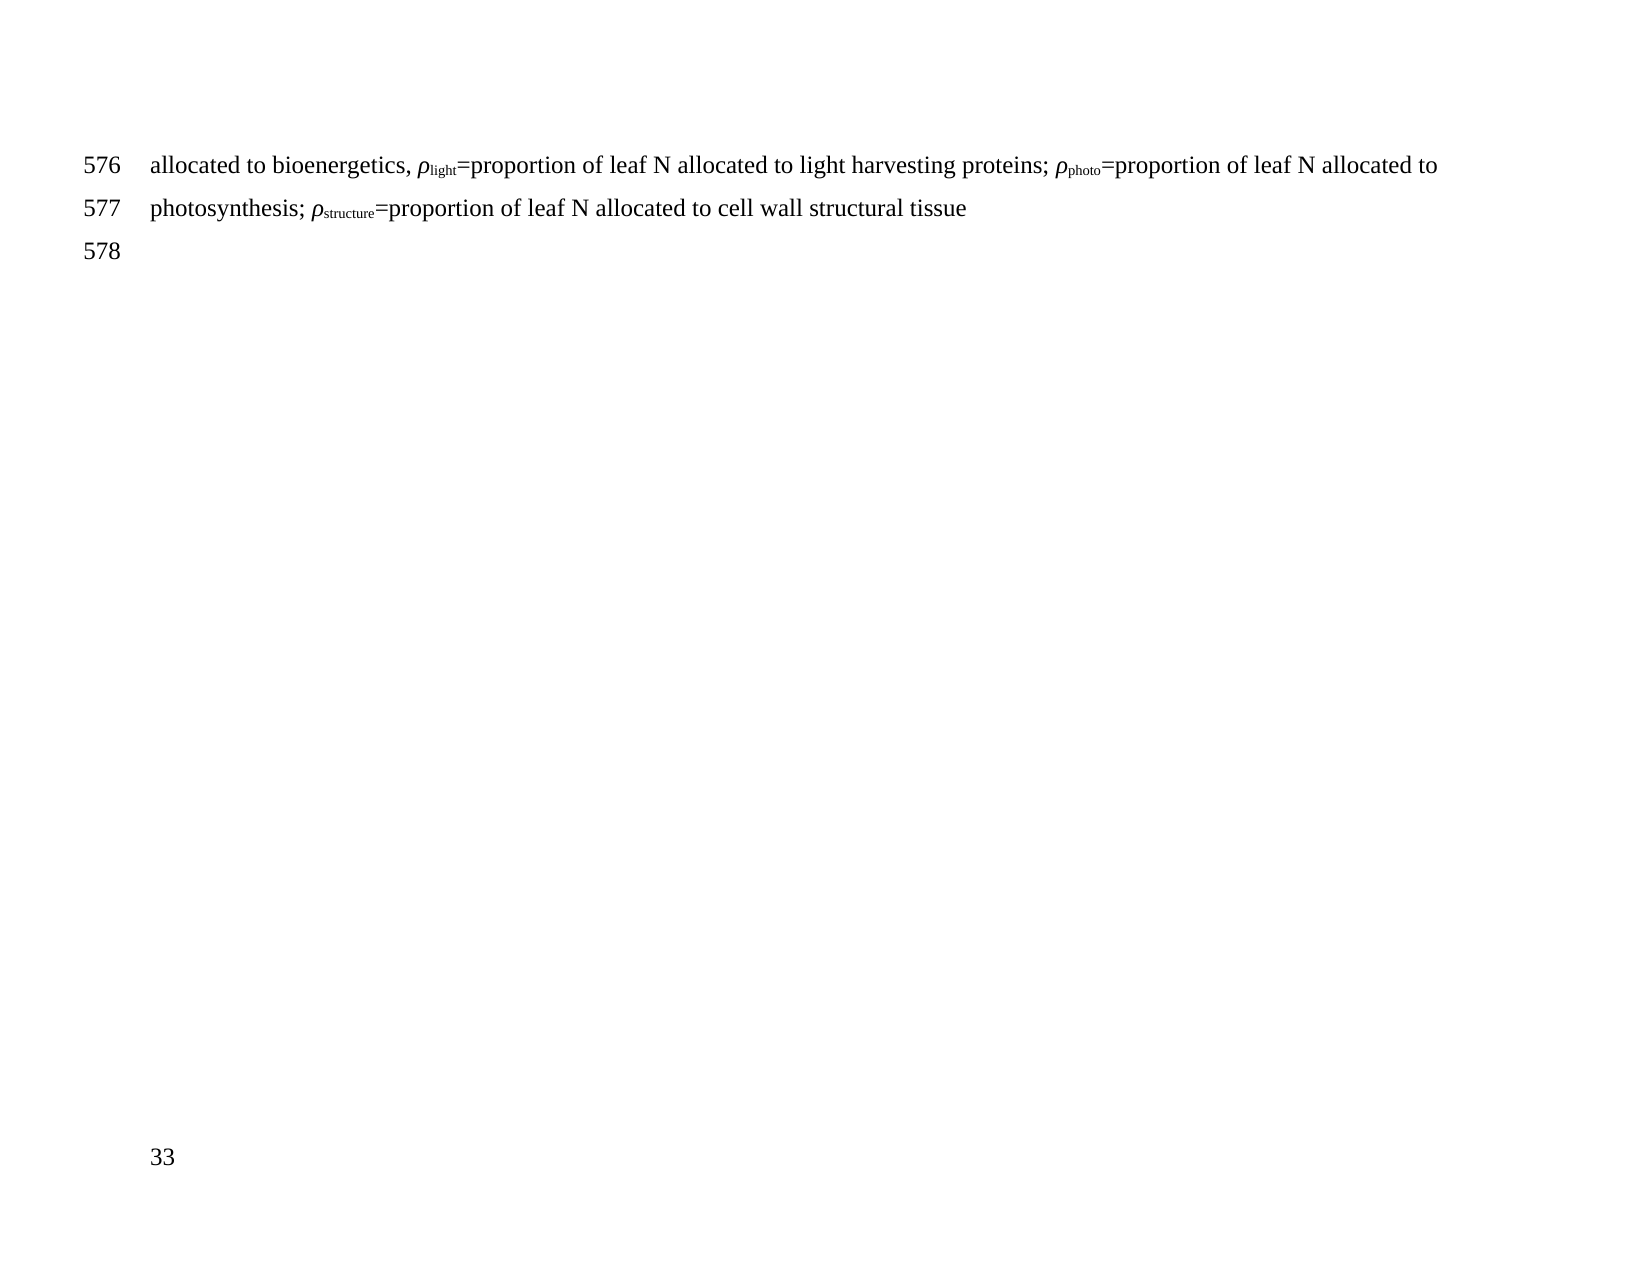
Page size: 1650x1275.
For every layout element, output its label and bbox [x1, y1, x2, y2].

text [150, 150, 1500, 222]
